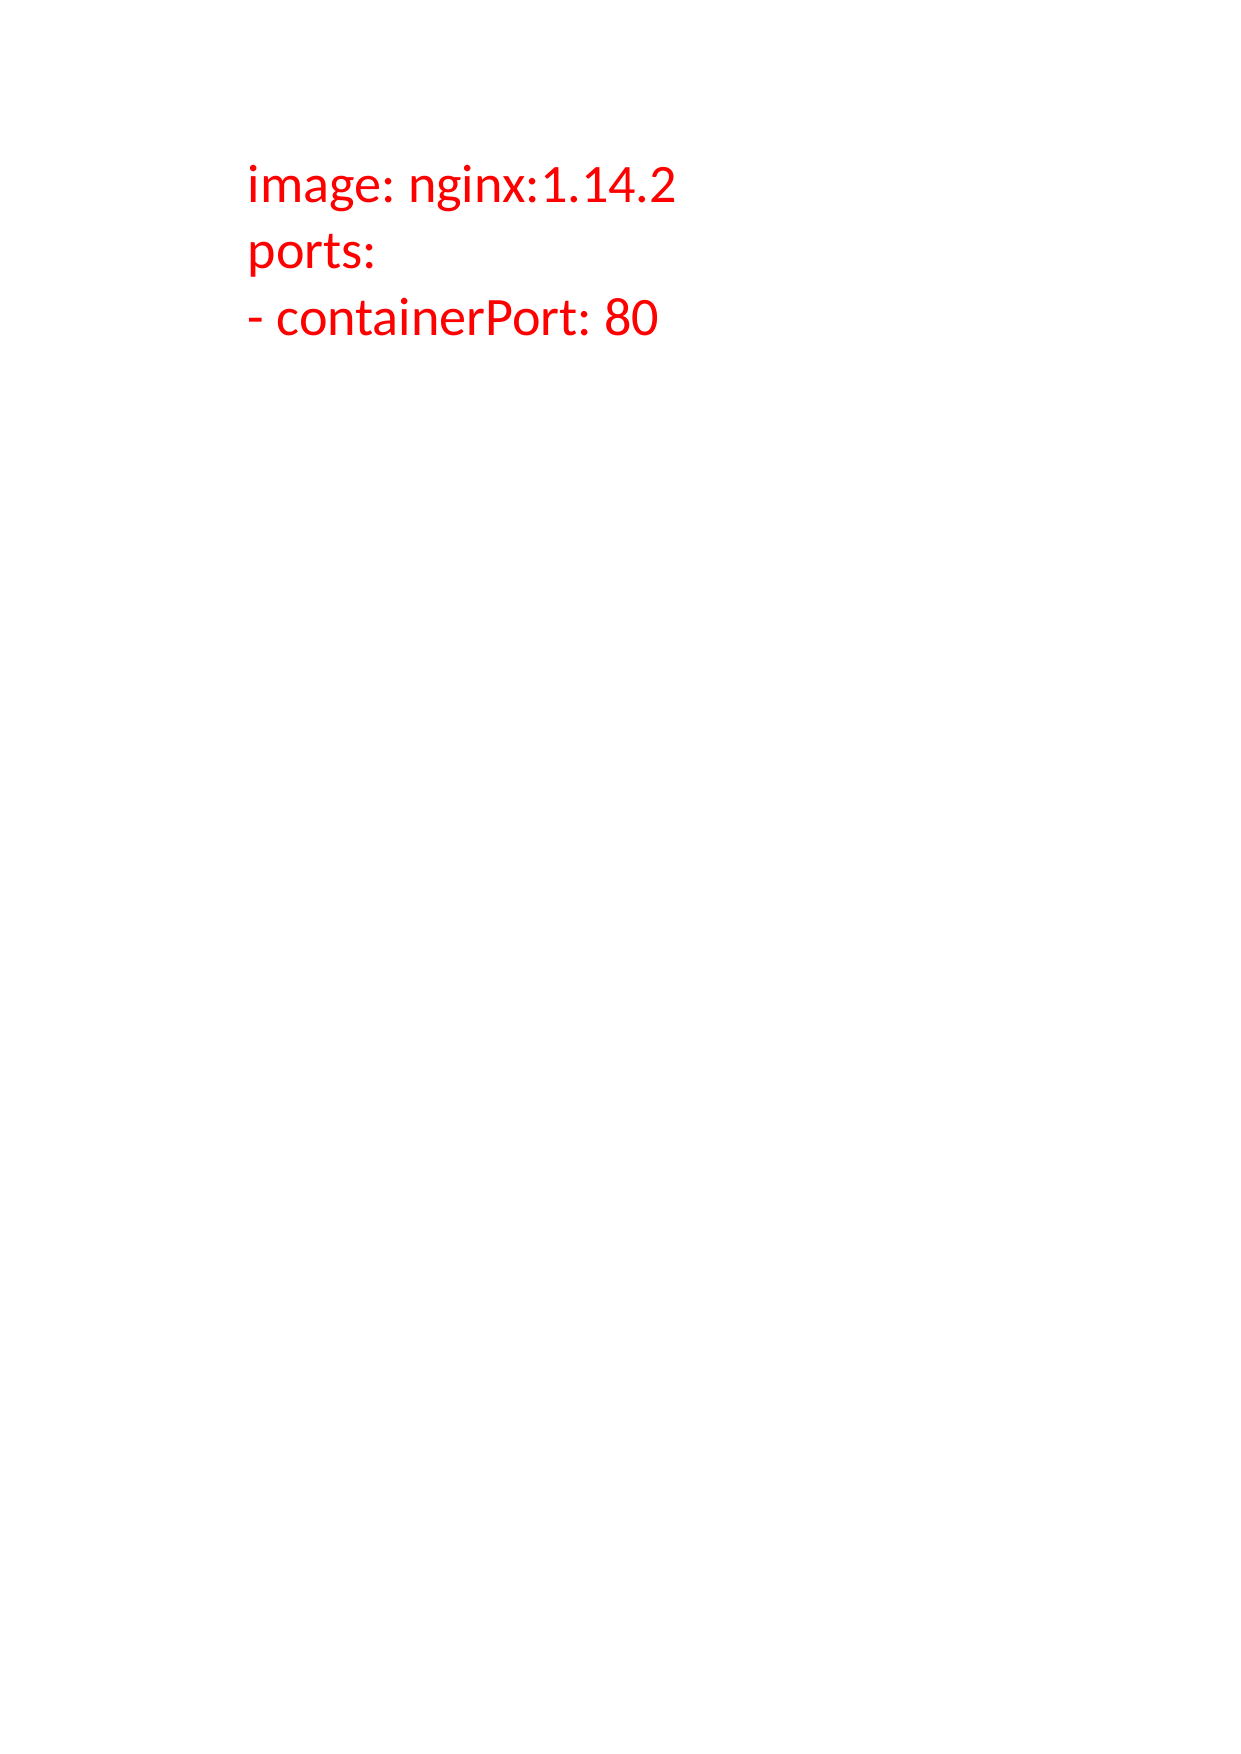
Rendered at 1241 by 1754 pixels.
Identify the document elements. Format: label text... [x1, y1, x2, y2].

text image: nginx:1.14.2 [150, 150, 1090, 216]
text - containerPort: 80 [150, 282, 1090, 348]
text ports: [150, 216, 1090, 282]
